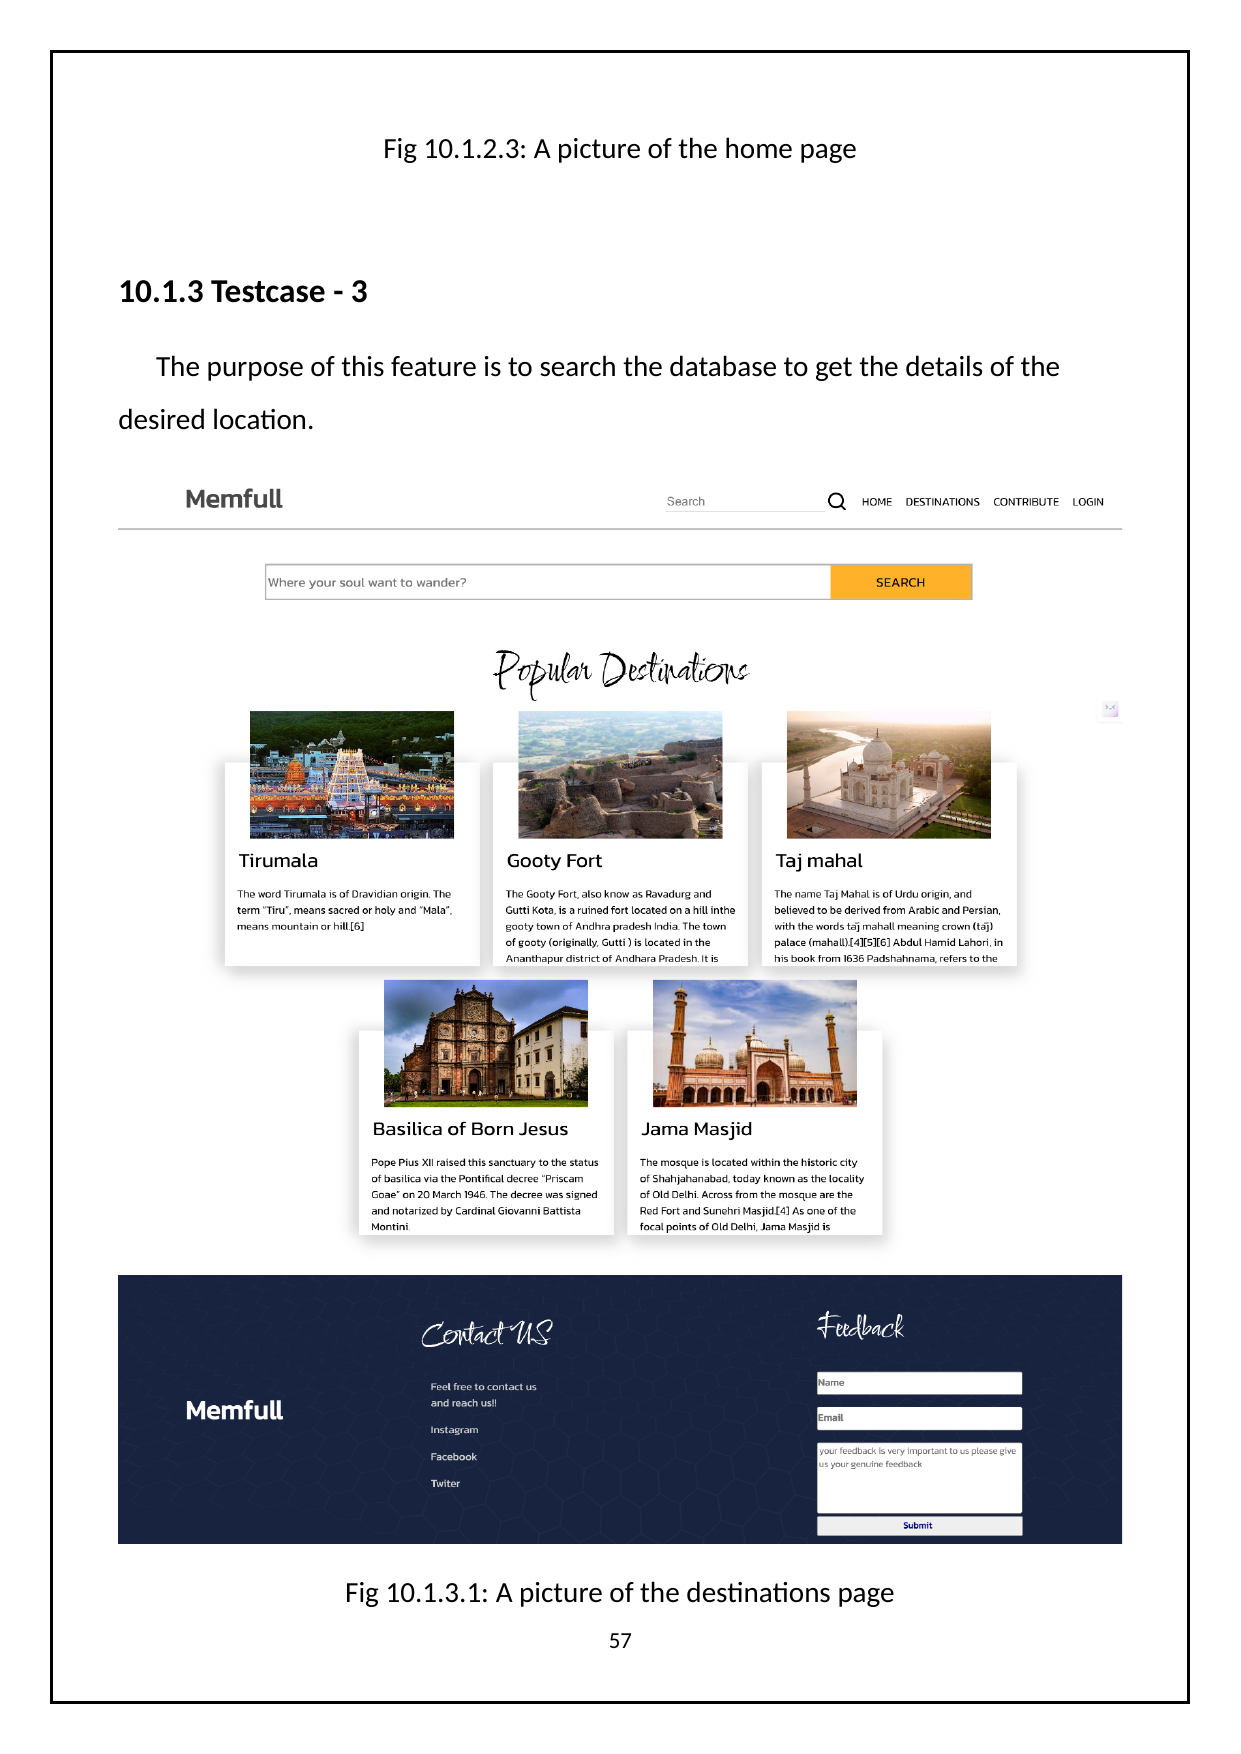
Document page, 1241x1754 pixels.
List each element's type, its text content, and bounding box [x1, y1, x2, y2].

text 10.1.3 Testcase - 3 [118, 270, 1122, 311]
text Fig 10.1.2.3: A picture of the home page [118, 130, 1122, 166]
picture [118, 471, 1123, 1544]
text Fig 10.1.3.1: A picture of the destinations page [118, 1574, 1122, 1610]
text The purpose of this feature is to search the database to get the details of the desired location. [118, 348, 1122, 437]
